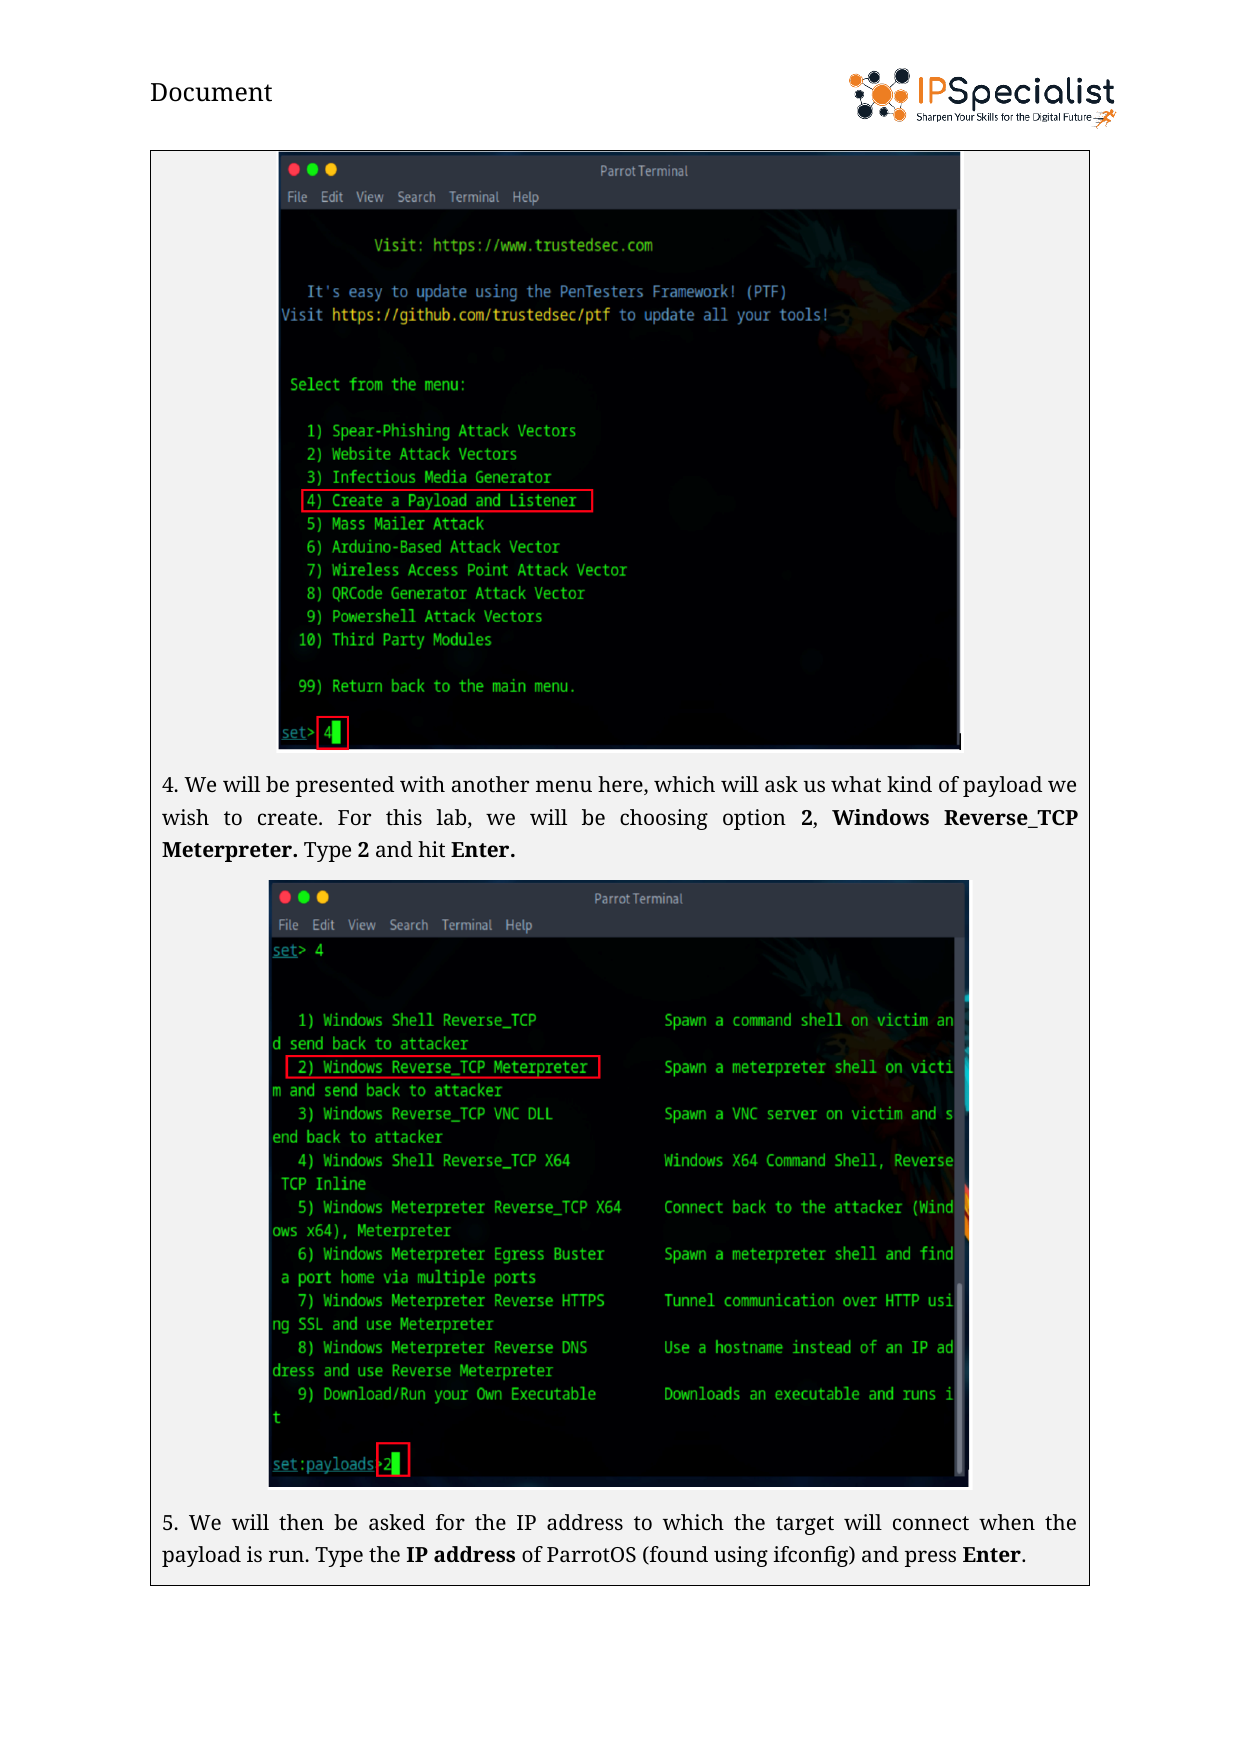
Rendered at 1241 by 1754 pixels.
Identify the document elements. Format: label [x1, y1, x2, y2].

table_header [151, 151, 1089, 1585]
picture [843, 54, 1121, 136]
picture [276, 151, 964, 753]
picture [267, 880, 973, 1490]
